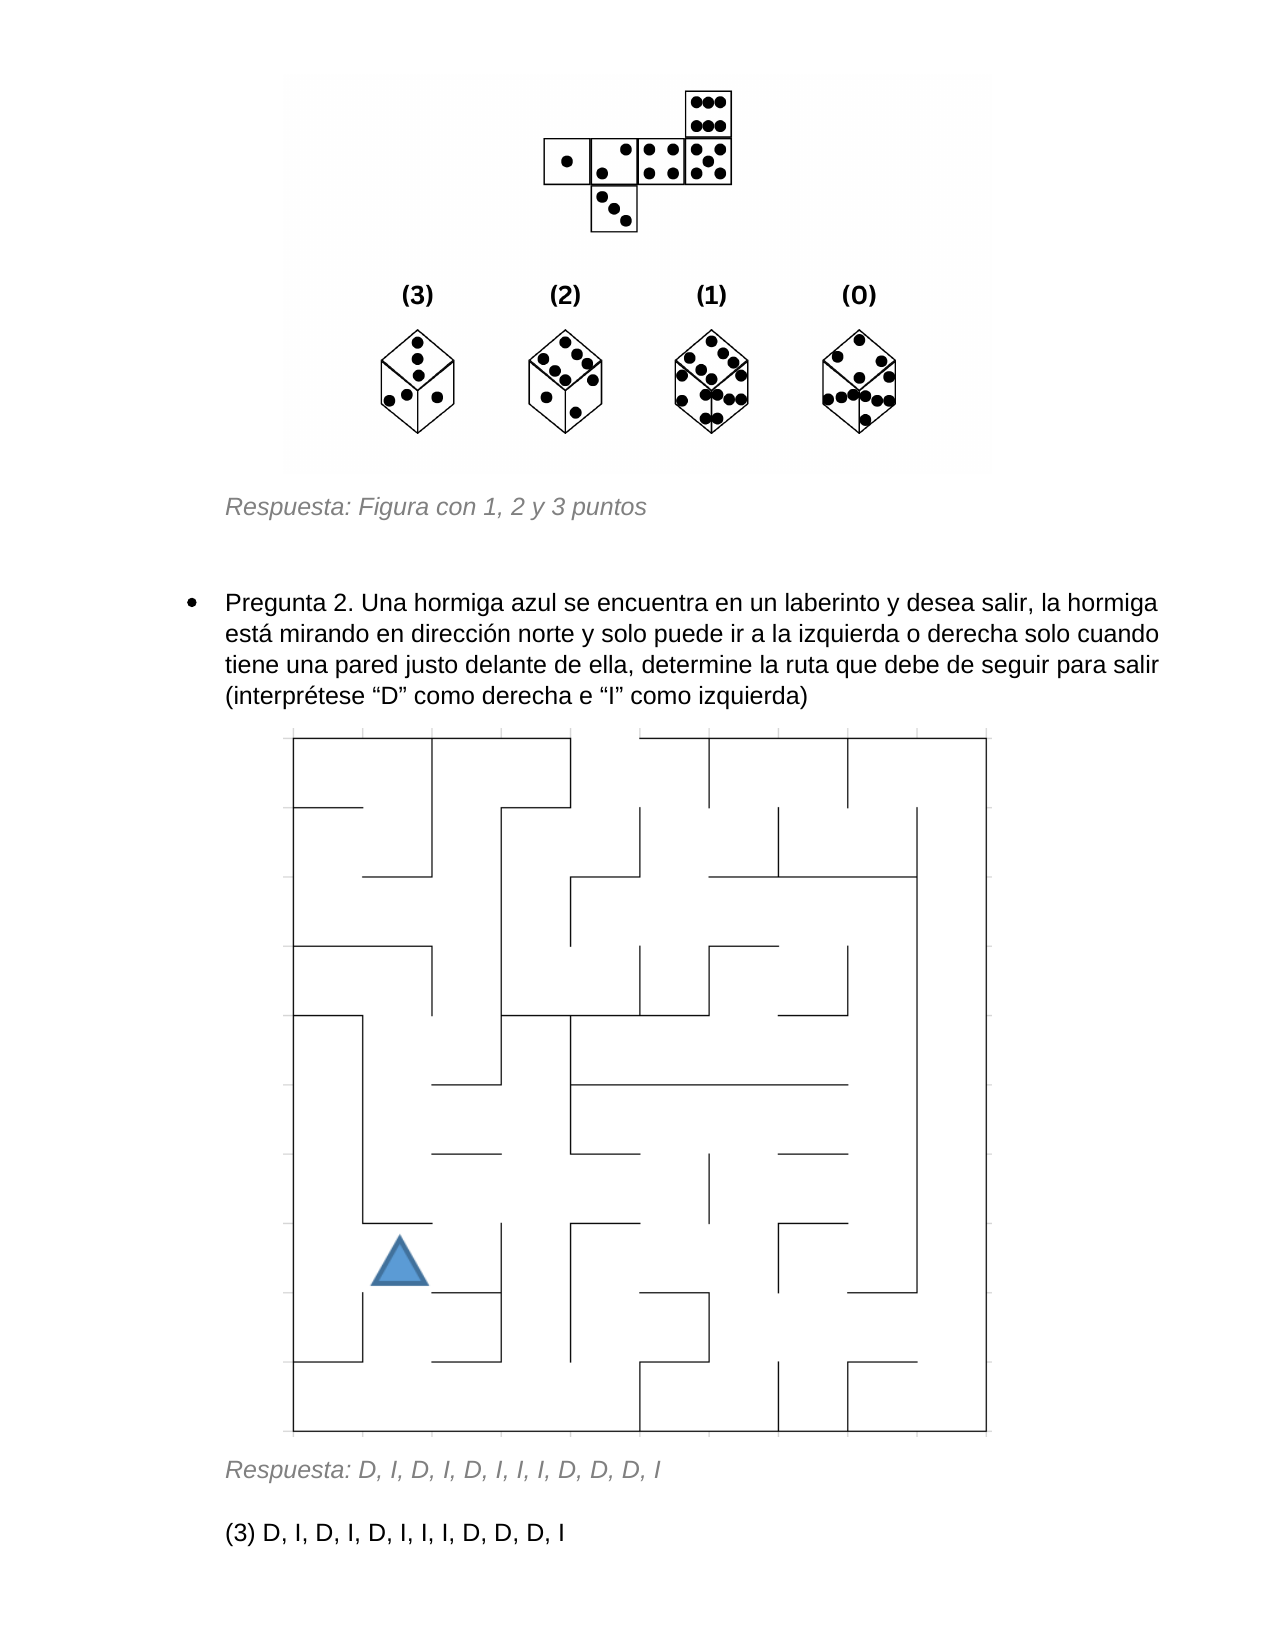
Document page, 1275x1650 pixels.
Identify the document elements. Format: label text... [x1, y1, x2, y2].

list (3) D, I, D, I, D, I, I, I, D, D, D, I [225, 1518, 1200, 1546]
list Pregunta 2. Una hormiga azul se encuentra en un laberinto y desea salir, la hormiga está mirando en dirección norte y solo puede ir a la izquierda o derecha solo cuando tiene una pared justo delante de ella, determine la ruta que debe de seguir para salir (interprétese “D” como derecha e “I” como izquierda) [187, 588, 1200, 710]
list Respuesta: Figura con 1, 2 y 3 puntos [225, 492, 1200, 521]
list Respuesta: D, I, D, I, D, I, I, I, D, D, D, I [225, 1456, 1200, 1484]
picture [283, 74, 992, 474]
picture [283, 728, 992, 1437]
